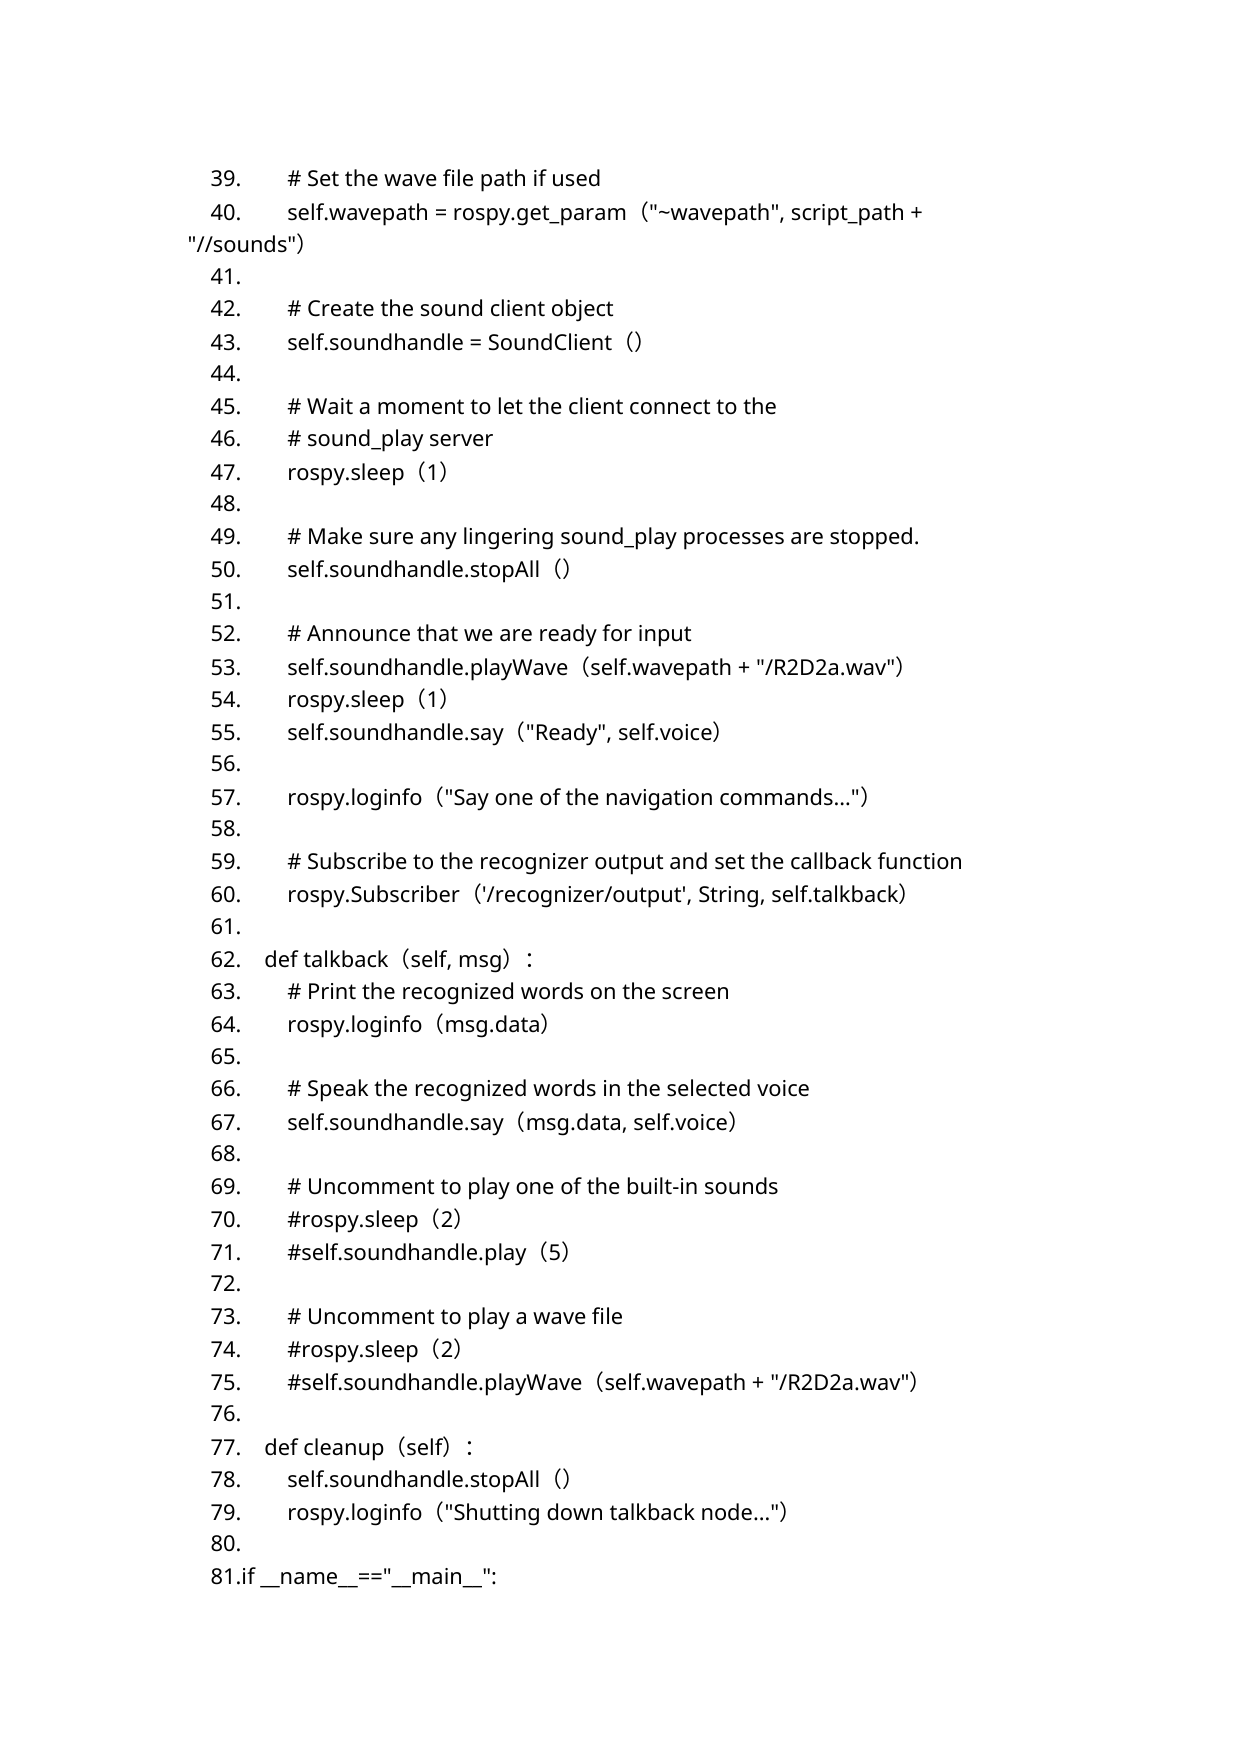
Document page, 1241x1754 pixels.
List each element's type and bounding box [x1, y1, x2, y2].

text [187, 162, 1053, 1592]
